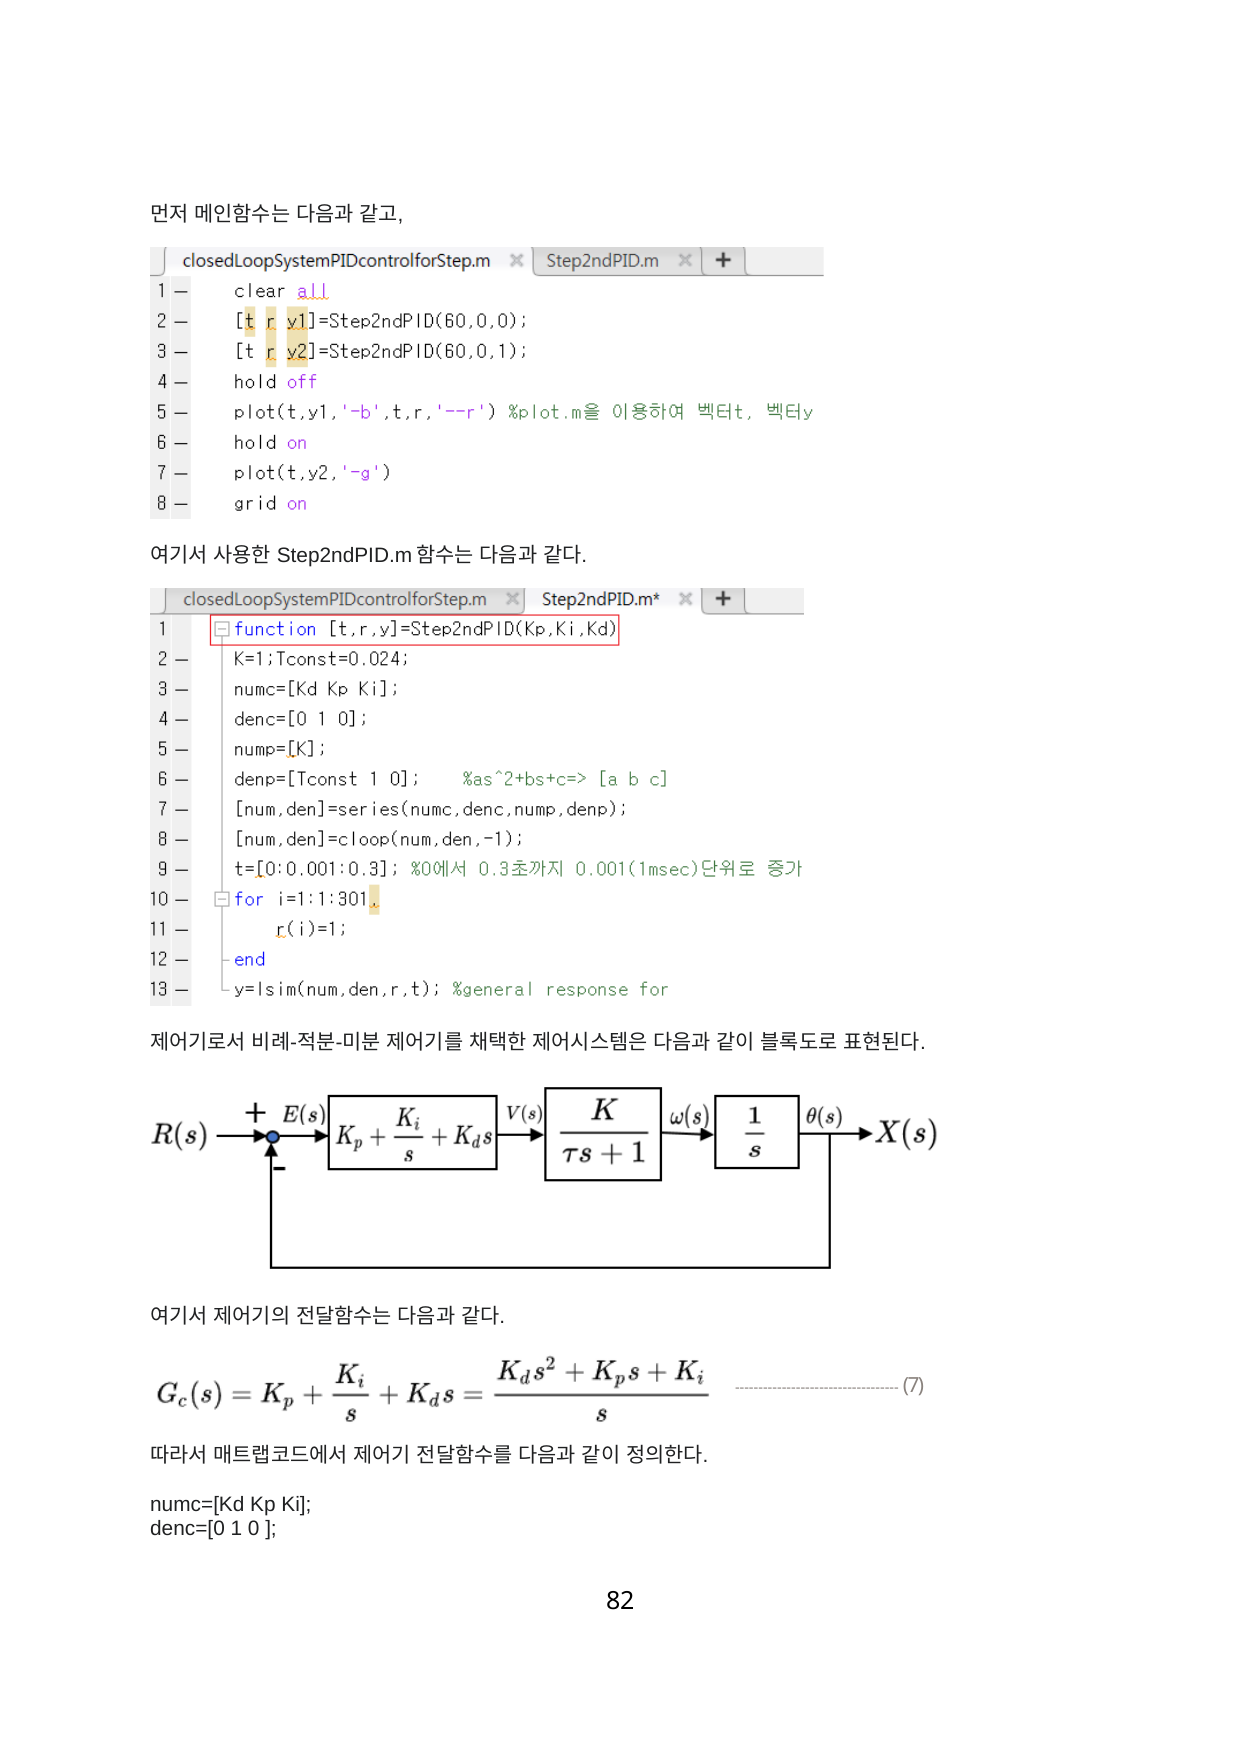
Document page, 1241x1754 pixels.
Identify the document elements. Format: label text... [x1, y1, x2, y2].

picture [150, 1075, 942, 1280]
text 여기서 사용한 Step2ndPID.m함수는 다음과 같다. [150, 538, 1090, 569]
picture [150, 1350, 717, 1427]
picture [150, 588, 804, 1006]
picture [150, 247, 824, 519]
text denc=[0 1 0 ]; [150, 1516, 1090, 1540]
text ----------------------------------- (7) [717, 1370, 1090, 1398]
text 먼저 메인함수는 다음과 같고, [150, 197, 1090, 227]
text 여기서 제어기의 전달함수는 다음과 같다. [150, 1300, 1090, 1330]
text 따라서 매트랩코드에서 제어기 전달함수를 다음과 같이 정의한다. [150, 1438, 1090, 1468]
text numc=[Kd Kp Ki]; [150, 1492, 1090, 1516]
text 제어기로서 비례-적분-미분 제어기를 채택한 제어시스템은 다음과 같이 블록도로 표현된다. [150, 1025, 1090, 1056]
